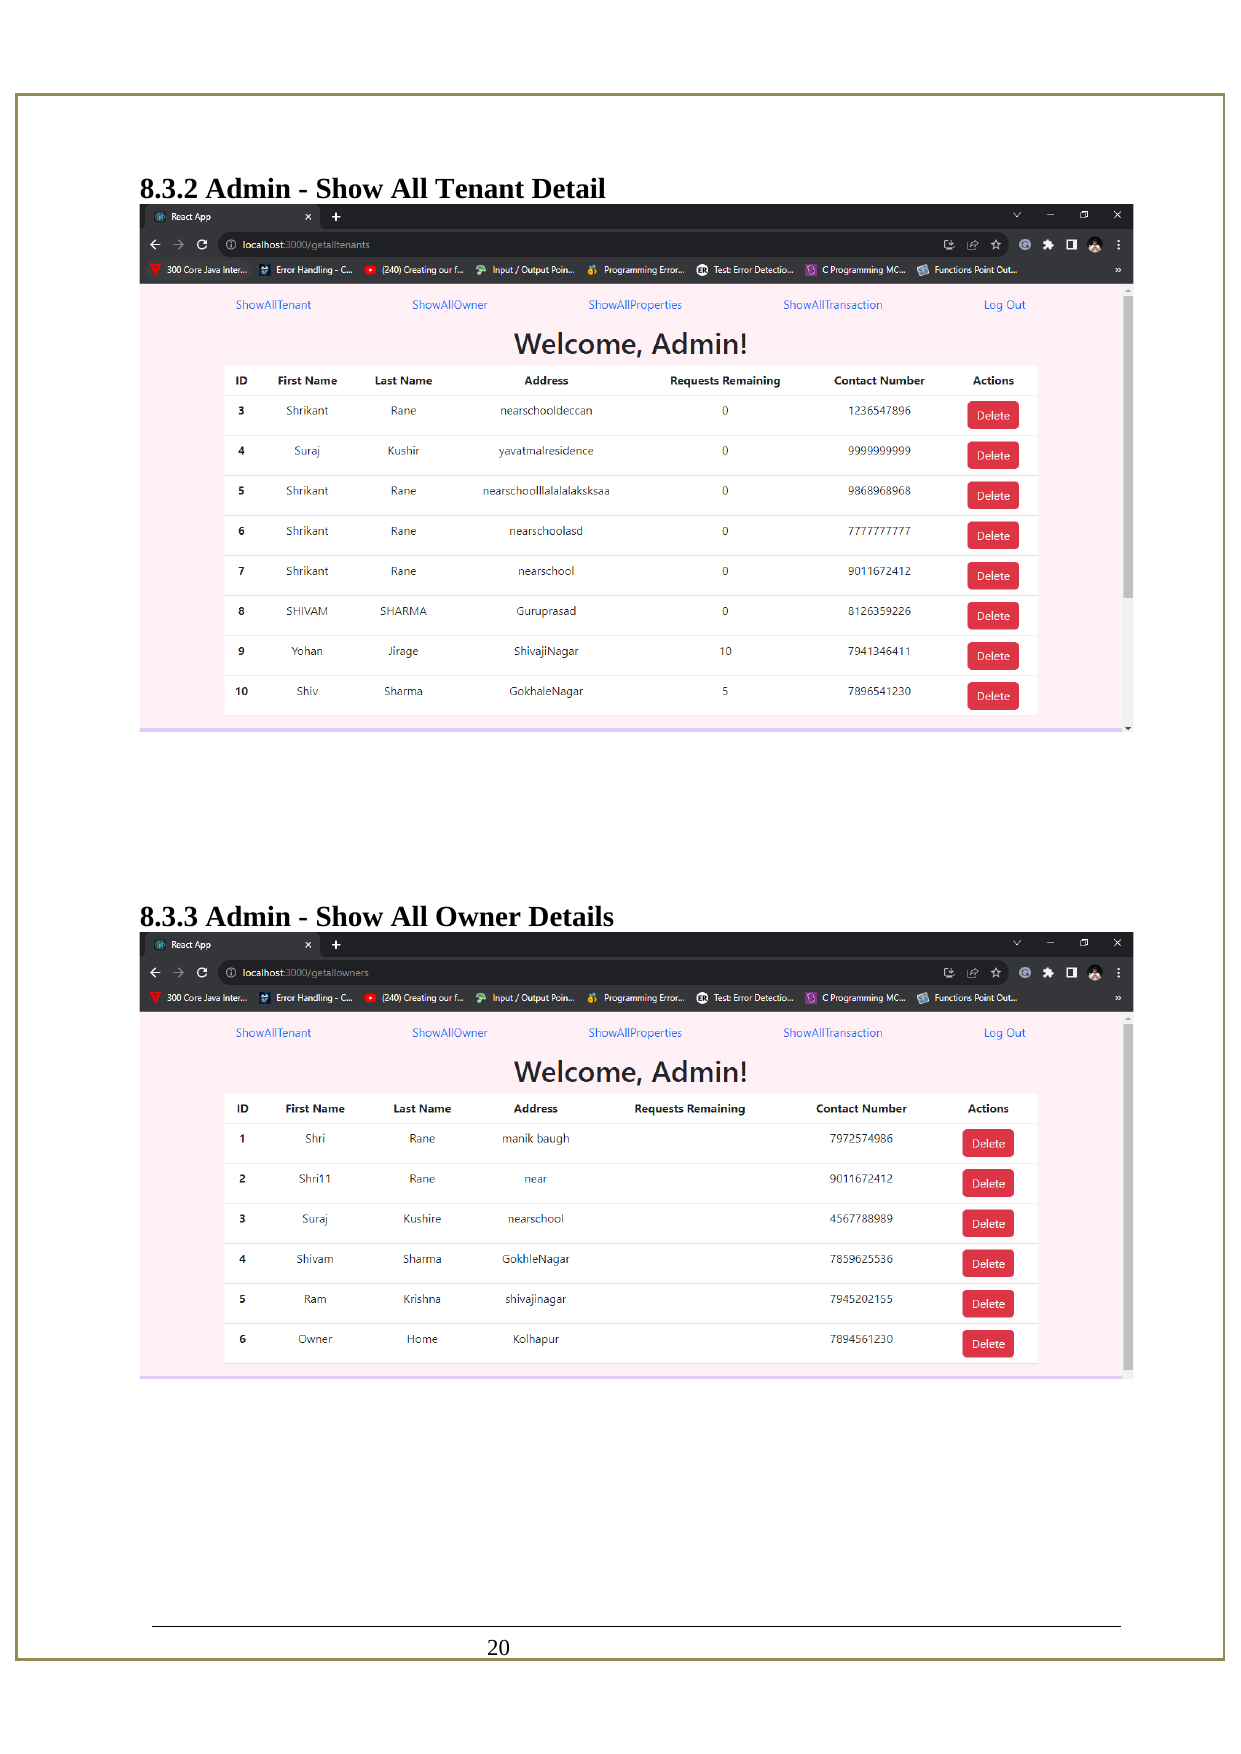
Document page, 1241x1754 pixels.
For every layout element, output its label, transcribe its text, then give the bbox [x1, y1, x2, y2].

picture [139, 932, 1134, 1379]
text 8.3.2 Admin - Show All Tenant Detail [139, 171, 1134, 204]
text 8.3.3 Admin - Show All Owner Details [139, 899, 1134, 932]
picture [139, 204, 1134, 732]
